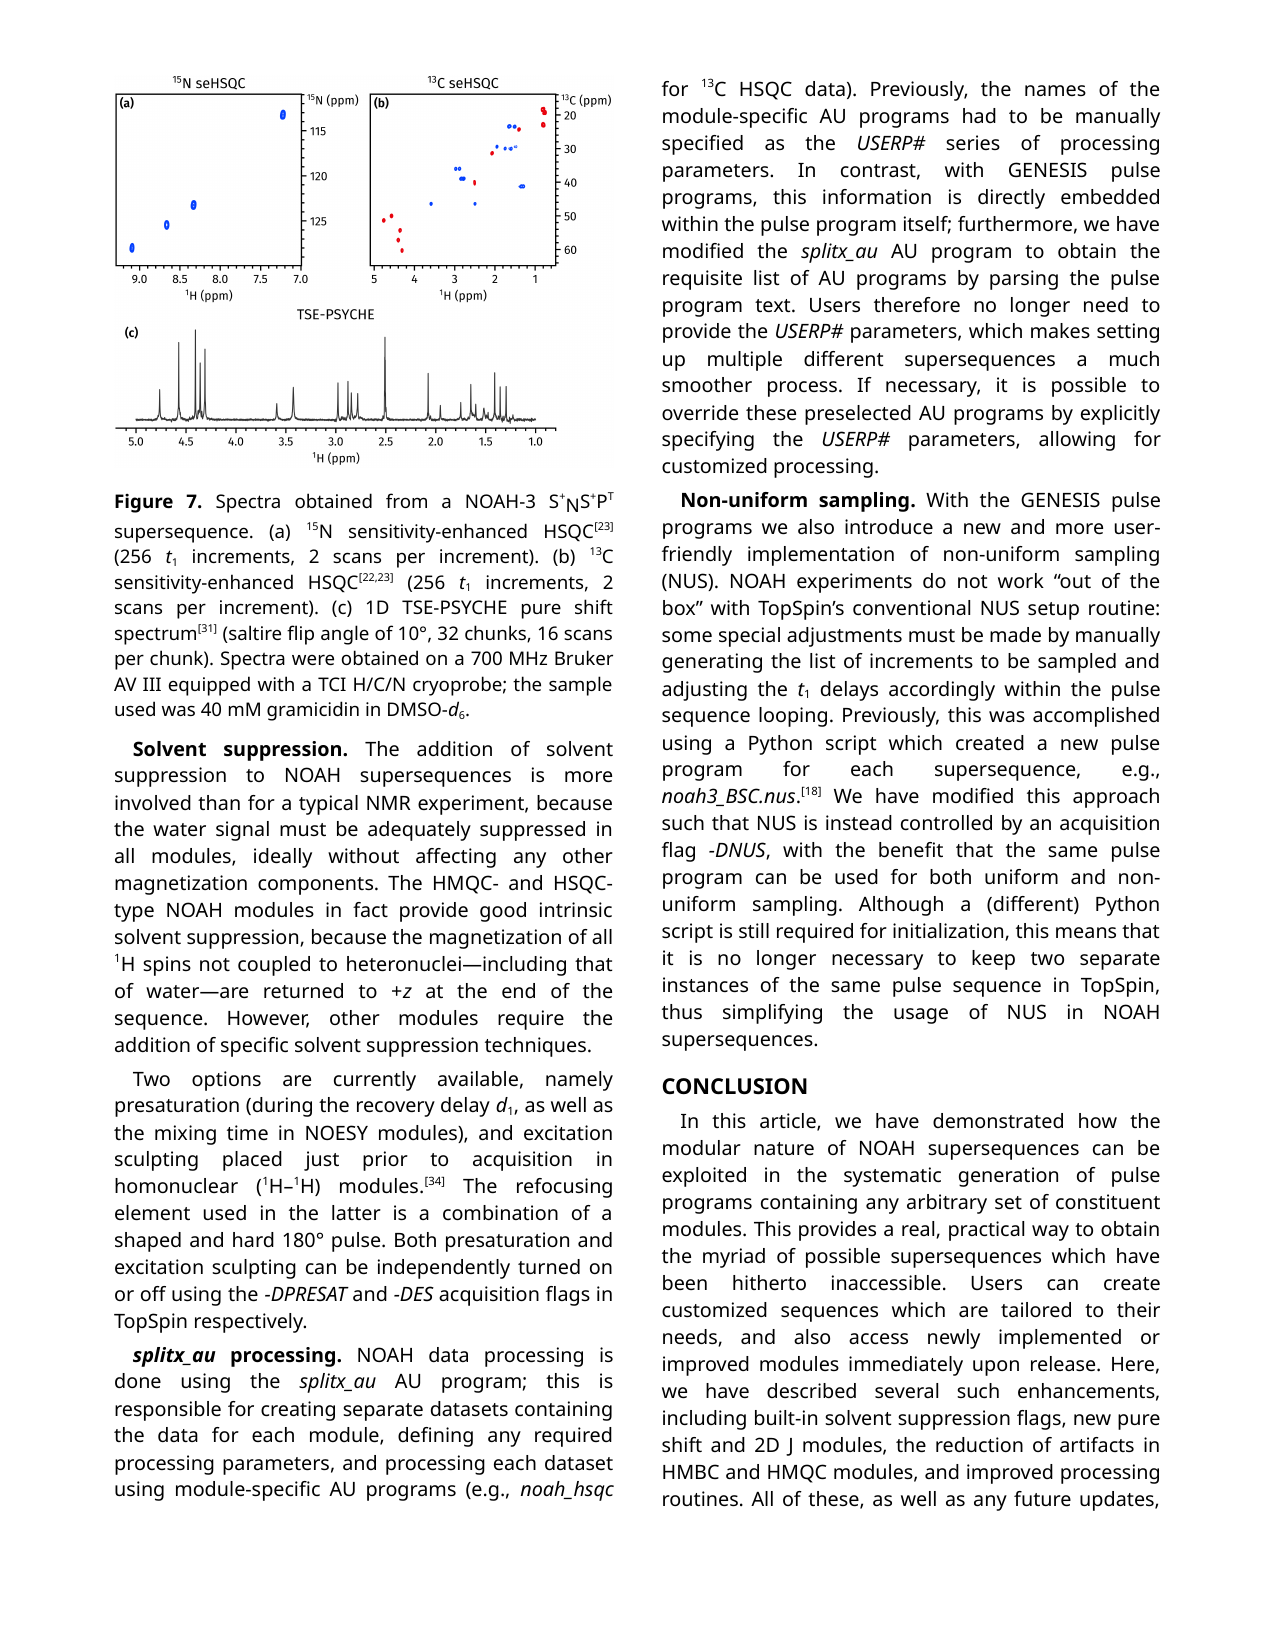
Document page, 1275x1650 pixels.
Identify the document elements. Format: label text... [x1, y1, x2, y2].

text Two options are currently available, namely presaturation (during the recovery delay d1, as well as the mixing time in NOESY modules), and excitation sculpting placed just prior to acquisition in homonuclear (1H–1H) modules.[34] The refocusing element used in the latter is a combination of a shaped and hard 180° pulse. Both presaturation and excitation sculpting can be independently turned on or off using the -DPRESAT and -DES acquisition flags in TopSpin respectively. [114, 1065, 613, 1334]
text Non-uniform sampling. With the GENESIS pulse programs we also introduce a new and more user‐friendly implementation of non‐uniform sampling (NUS). NOAH experiments do not work “out of the box” with TopSpin’s conventional NUS setup routine: some special adjustments must be made by manually generating the list of increments to be sampled and adjusting the t1 delays accordingly within the pulse sequence looping. Previously, this was accomplished using a Python script which created a new pulse program for each supersequence, e.g., noah3_BSC.nus.[18] We have modified this approach such that NUS is instead controlled by an acquisition flag -DNUS, with the benefit that the same pulse program can be used for both uniform and non‐uniform sampling. Although a (different) Python script is still required for initialization, this means that it is no longer necessary to keep two separate instances of the same pulse sequence in TopSpin, thus simplifying the usage of NUS in NOAH supersequences. [661, 486, 1161, 1052]
text splitx_au processing. NOAH data processing is done using the splitx_au AU program; this is responsible for creating separate datasets containing the data for each module, defining any required processing parameters, and processing each dataset using module‐specific AU programs (e.g., noah_hsqc for 13C HSQC data). Previously, the names of the module‐specific AU programs had to be manually specified as the USERP# series of processing parameters. In contrast, with GENESIS pulse programs, this information is directly embedded within the pulse program itself; furthermore, we have modified the splitx_au AU program to obtain the requisite list of AU programs by parsing the pulse program text. Users therefore no longer need to provide the USERP# parameters, which makes setting up multiple different supersequences a much smoother process. If necessary, it is possible to override these preselected AU programs by explicitly specifying the USERP# parameters, allowing for customized processing. [661, 75, 1161, 480]
picture [113, 75, 614, 468]
text Figure 7. Spectra obtained from a NOAH‐3 S+NS+PT supersequence. (a) 15N sensitivity‐enhanced HSQC[23] (256 t1 increments, 2 scans per increment). (b) 13C sensitivity‐enhanced HSQC[22,23] (256 t1 increments, 2 scans per increment). (c) 1D TSE‐PSYCHE pure shift spectrum[31] (saltire flip angle of 10°, 32 chunks, 16 scans per chunk). Spectra were obtained on a 700 MHz Bruker AV III equipped with a TCI H/C/N cryoprobe; the sample used was 40 mM gramicidin in DMSO-d6. [114, 488, 613, 722]
text splitx_au processing. NOAH data processing is done using the splitx_au AU program; this is responsible for creating separate datasets containing the data for each module, defining any required processing parameters, and processing each dataset using module‐specific AU programs (e.g., noah_hsqc for 13C HSQC data). Previously, the names of the module‐specific AU programs had to be manually specified as the USERP# series of processing parameters. In contrast, with GENESIS pulse programs, this information is directly embedded within the pulse program itself; furthermore, we have modified the splitx_au AU program to obtain the requisite list of AU programs by parsing the pulse program text. Users therefore no longer need to provide the USERP# parameters, which makes setting up multiple different supersequences a much smoother process. If necessary, it is possible to override these preselected AU programs by explicitly specifying the USERP# parameters, allowing for customized processing. [114, 1341, 613, 1503]
title CONCLUSION [661, 1071, 1161, 1101]
text Solvent suppression. The addition of solvent suppression to NOAH supersequences is more involved than for a typical NMR experiment, because the water signal must be adequately suppressed in all modules, ideally without affecting any other magnetization components. The HMQC‐ and HSQC‐type NOAH modules in fact provide good intrinsic solvent suppression, because the magnetization of all 1H spins not coupled to heteronuclei—including that of water—are returned to +z at the end of the sequence. However, other modules require the addition of specific solvent suppression techniques. [114, 735, 613, 1058]
